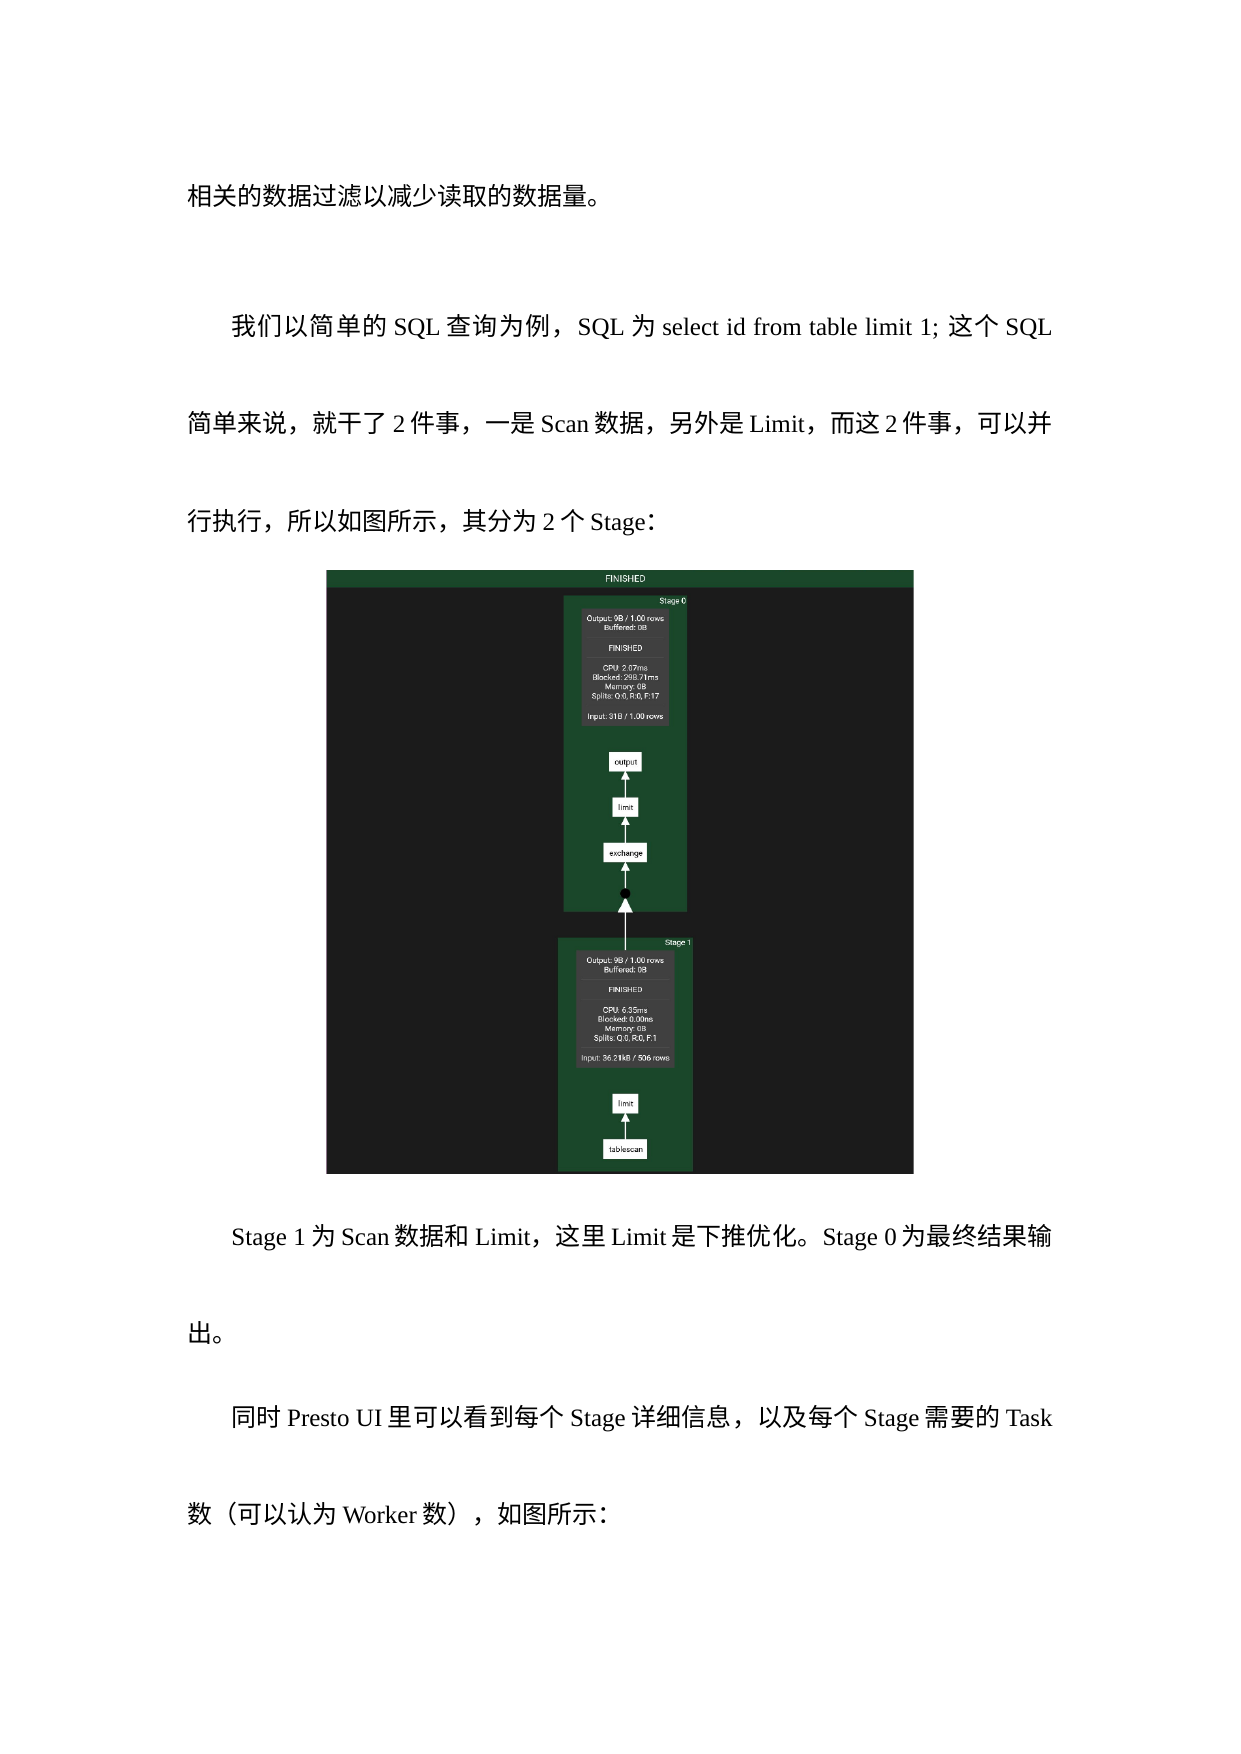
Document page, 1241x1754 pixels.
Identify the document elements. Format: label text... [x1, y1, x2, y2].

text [187, 162, 1053, 227]
picture [326, 570, 914, 1174]
text Stage 1为Scan数据和Limit，这里Limit是下推优化。Stage 0为最终结果输出。 [187, 1202, 1053, 1364]
text 同时Presto UI里可以看到每个Stage详细信息，以及每个Stage需要的Task数（可以认为Worker数），如图所示： [187, 1383, 1053, 1545]
text 我们以简单的SQL查询为例，SQL为select id from table limit 1; 这个SQL简单来说，就干了2件事，一是Scan数据，另外是Limit，而这2件事，可以并行执行，所以如图所示，其分为2个Stage： [187, 292, 1053, 552]
